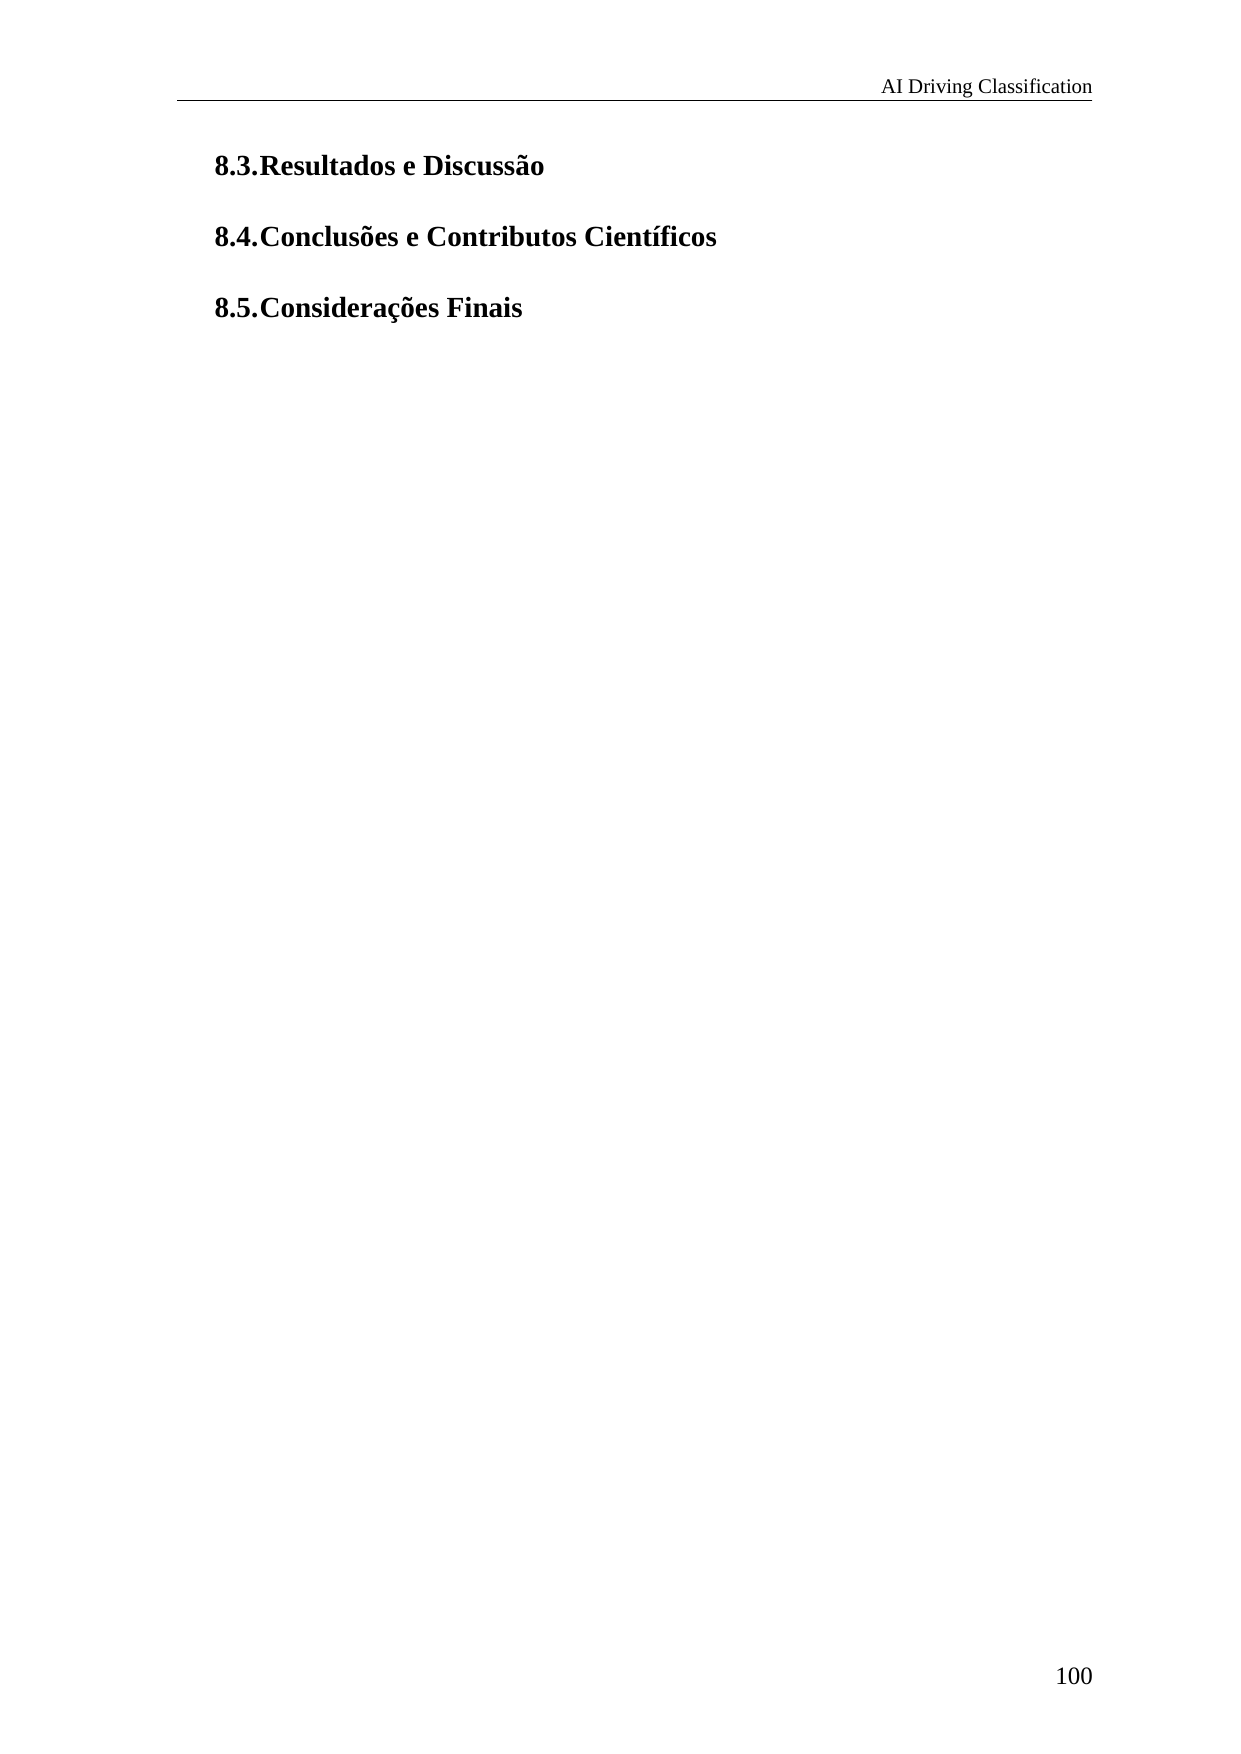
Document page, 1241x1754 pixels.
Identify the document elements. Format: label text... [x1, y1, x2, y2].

subtitle Resultados e Discussão [214, 148, 1092, 181]
subtitle Conclusões e Contributos Científicos [214, 219, 1092, 252]
subtitle Considerações Finais [214, 290, 1092, 323]
